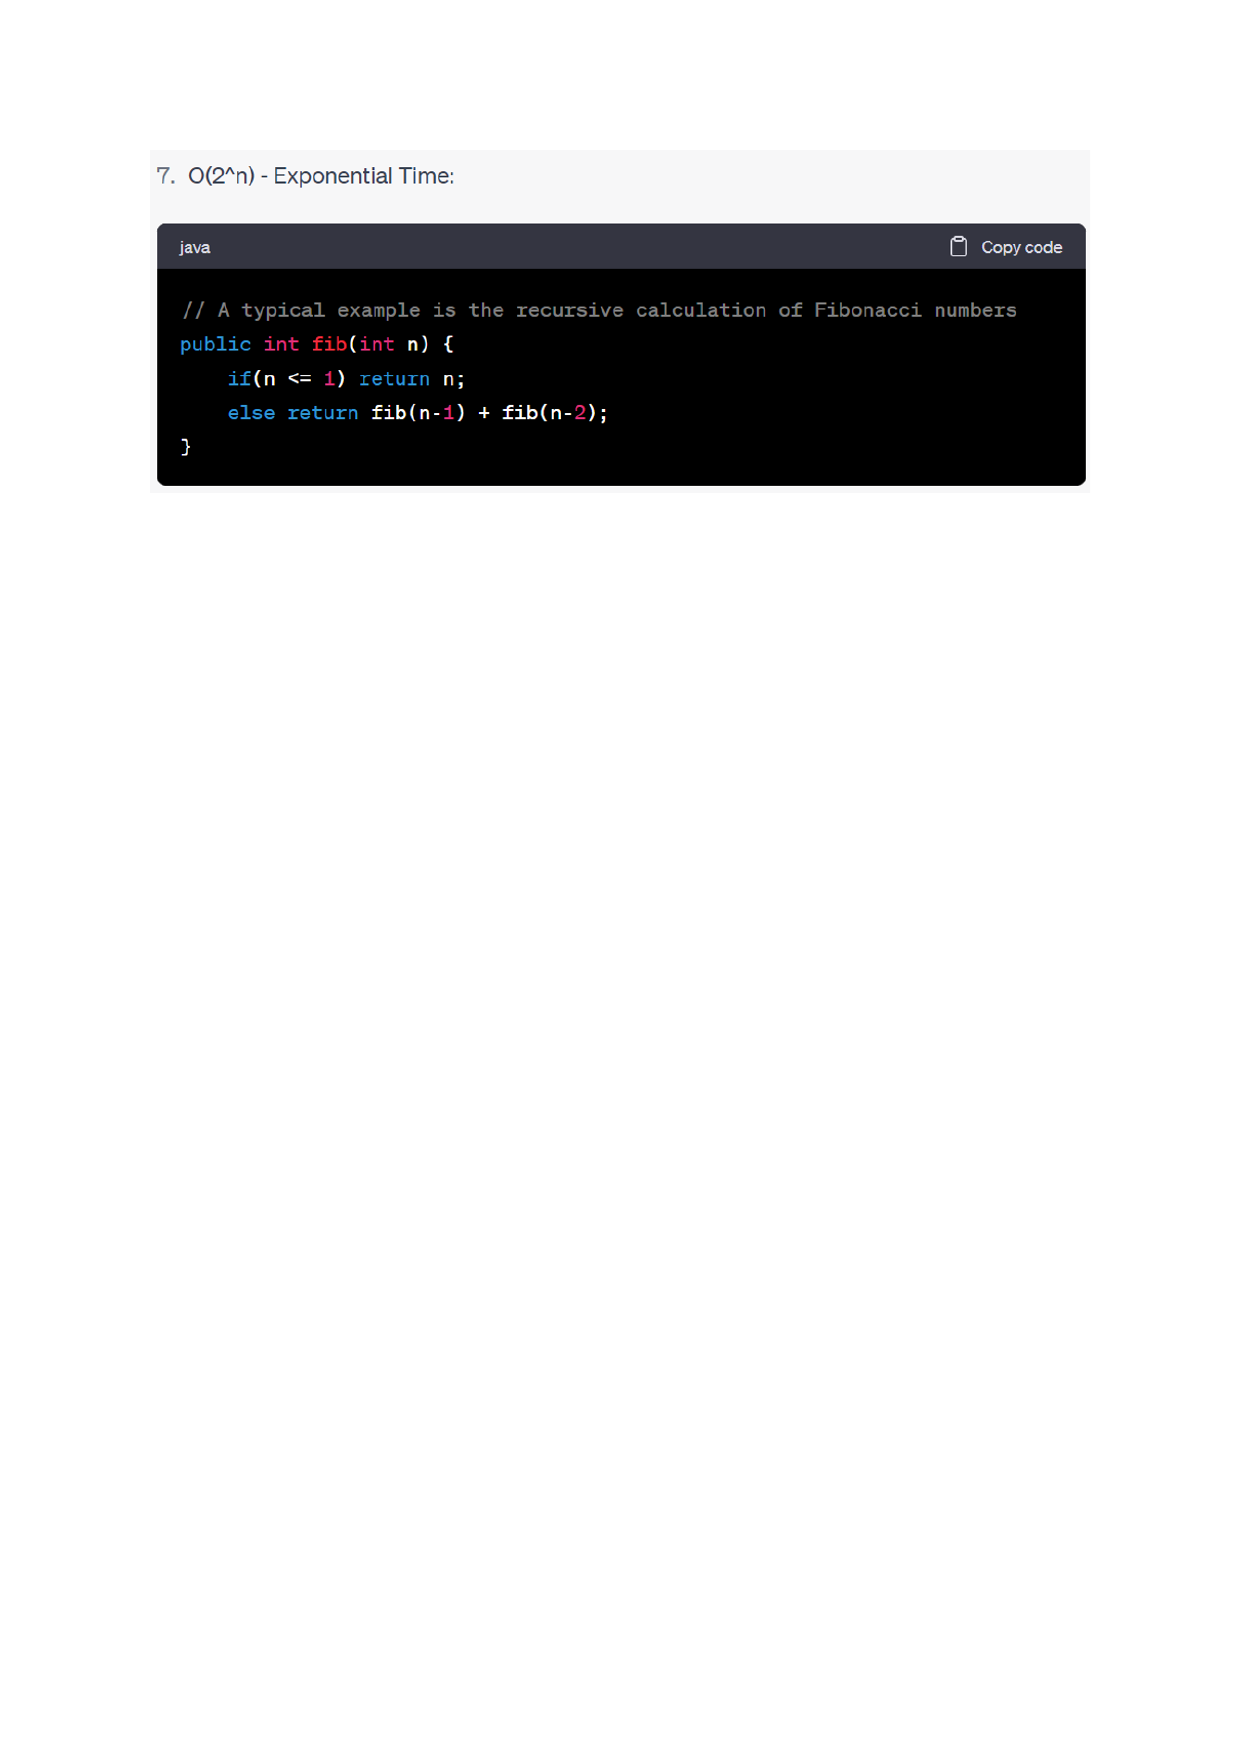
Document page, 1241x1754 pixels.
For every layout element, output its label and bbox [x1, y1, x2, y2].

picture [150, 150, 1091, 495]
